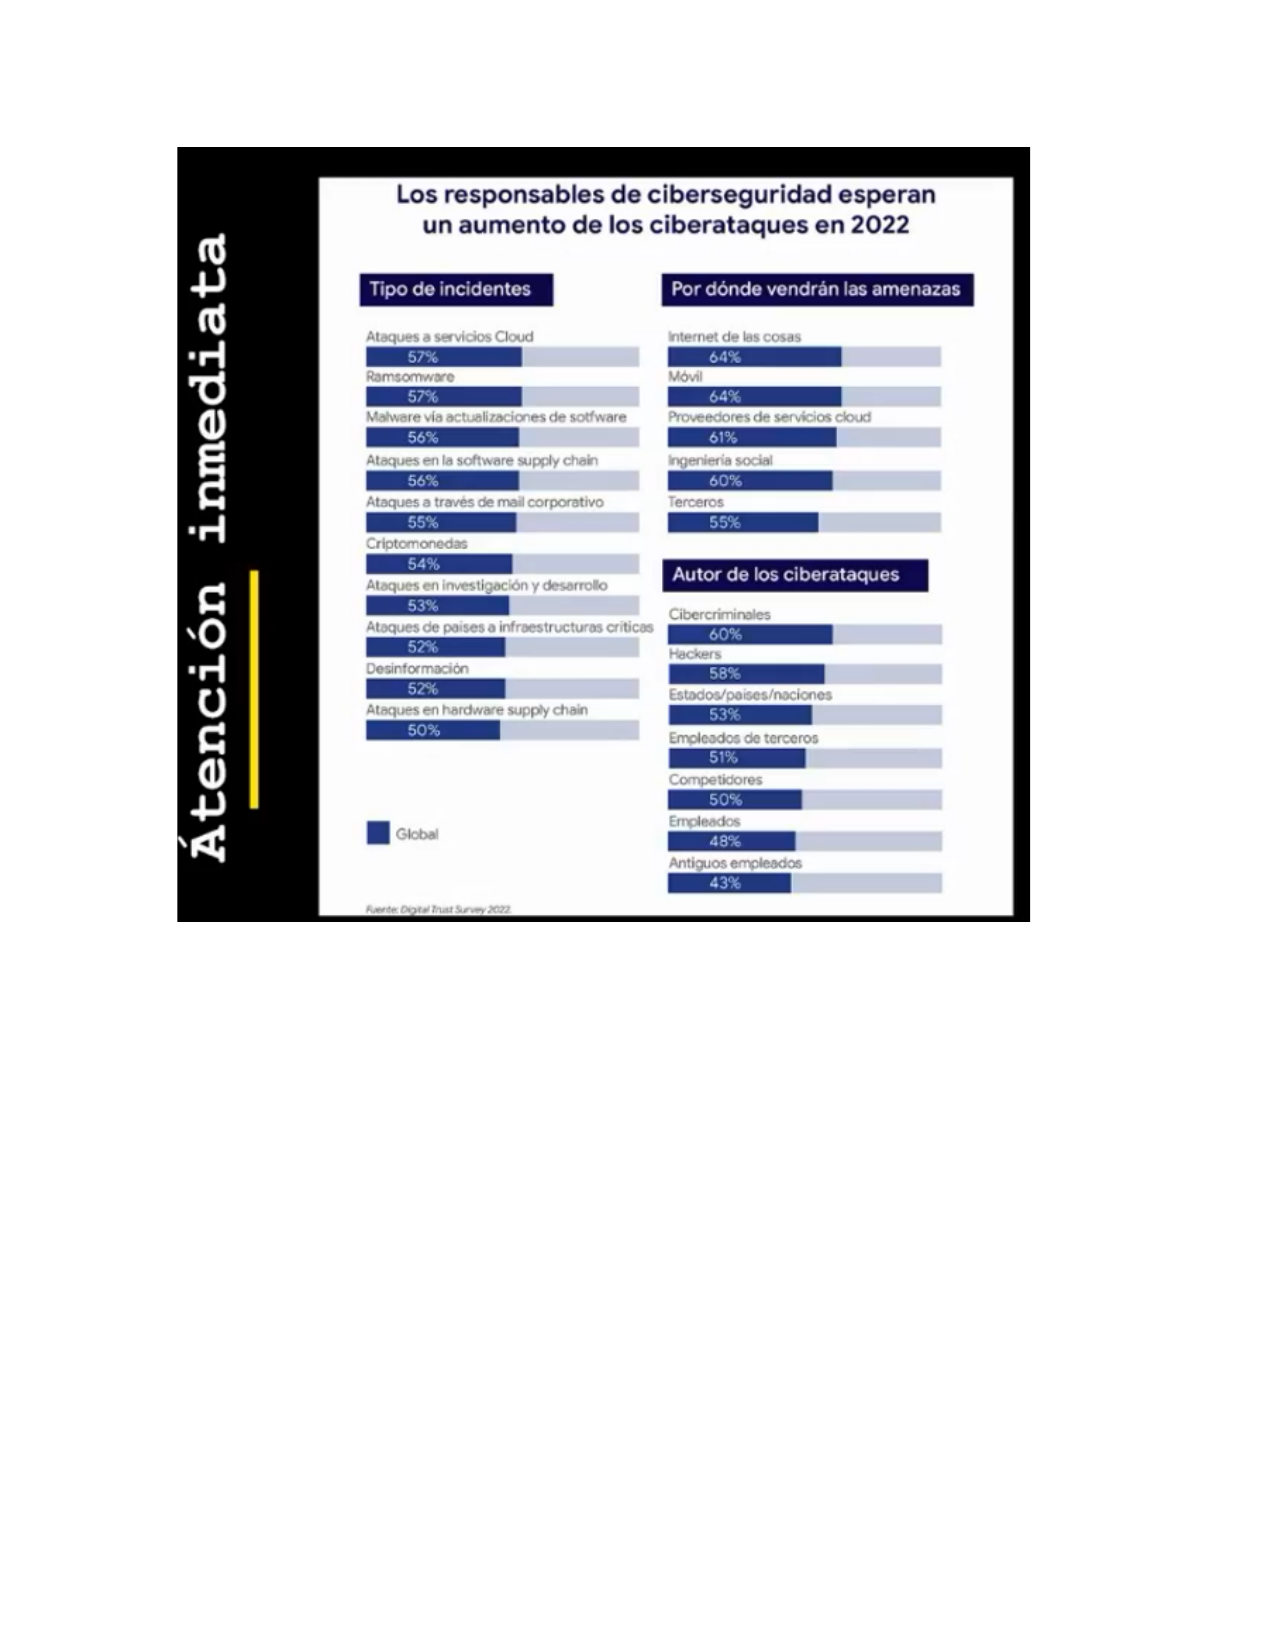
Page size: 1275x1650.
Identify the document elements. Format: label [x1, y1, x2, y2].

picture [177, 147, 1031, 922]
